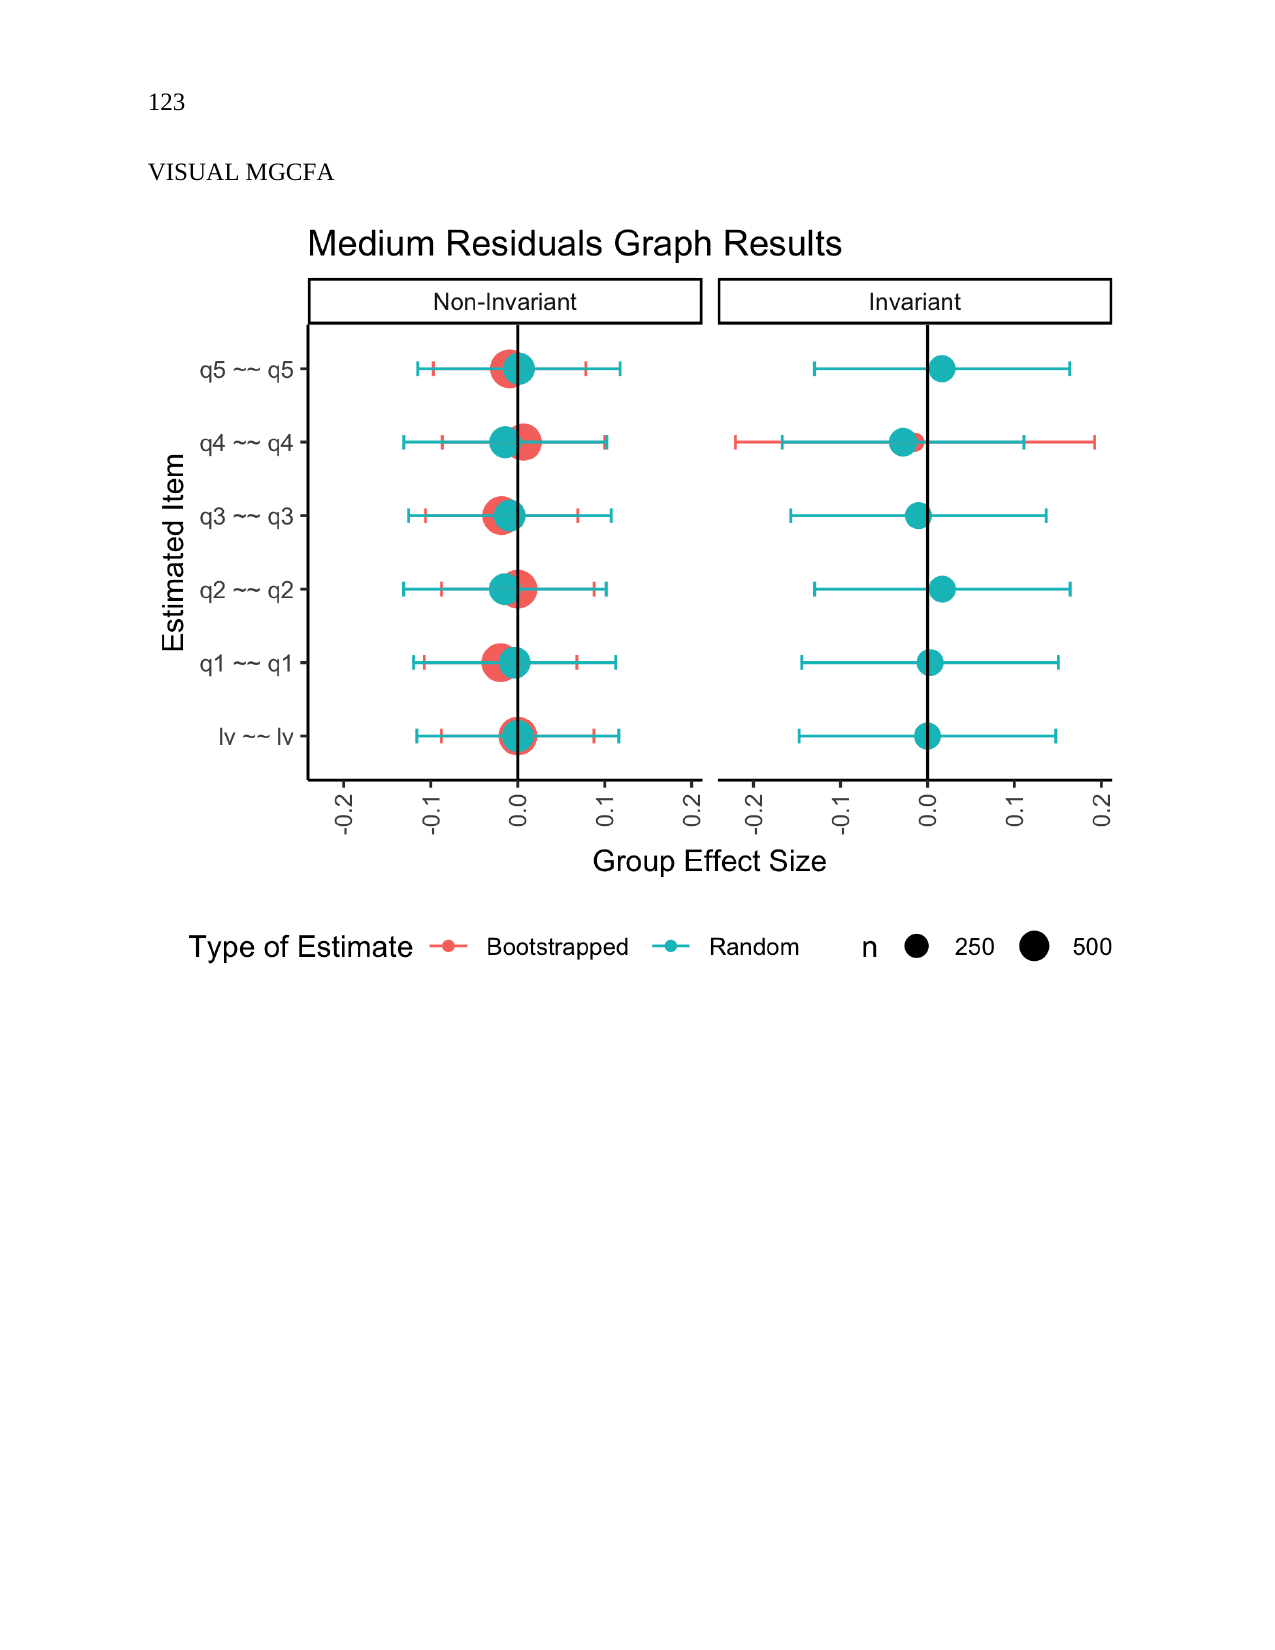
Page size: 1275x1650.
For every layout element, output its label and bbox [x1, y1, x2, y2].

picture [147, 215, 1127, 999]
